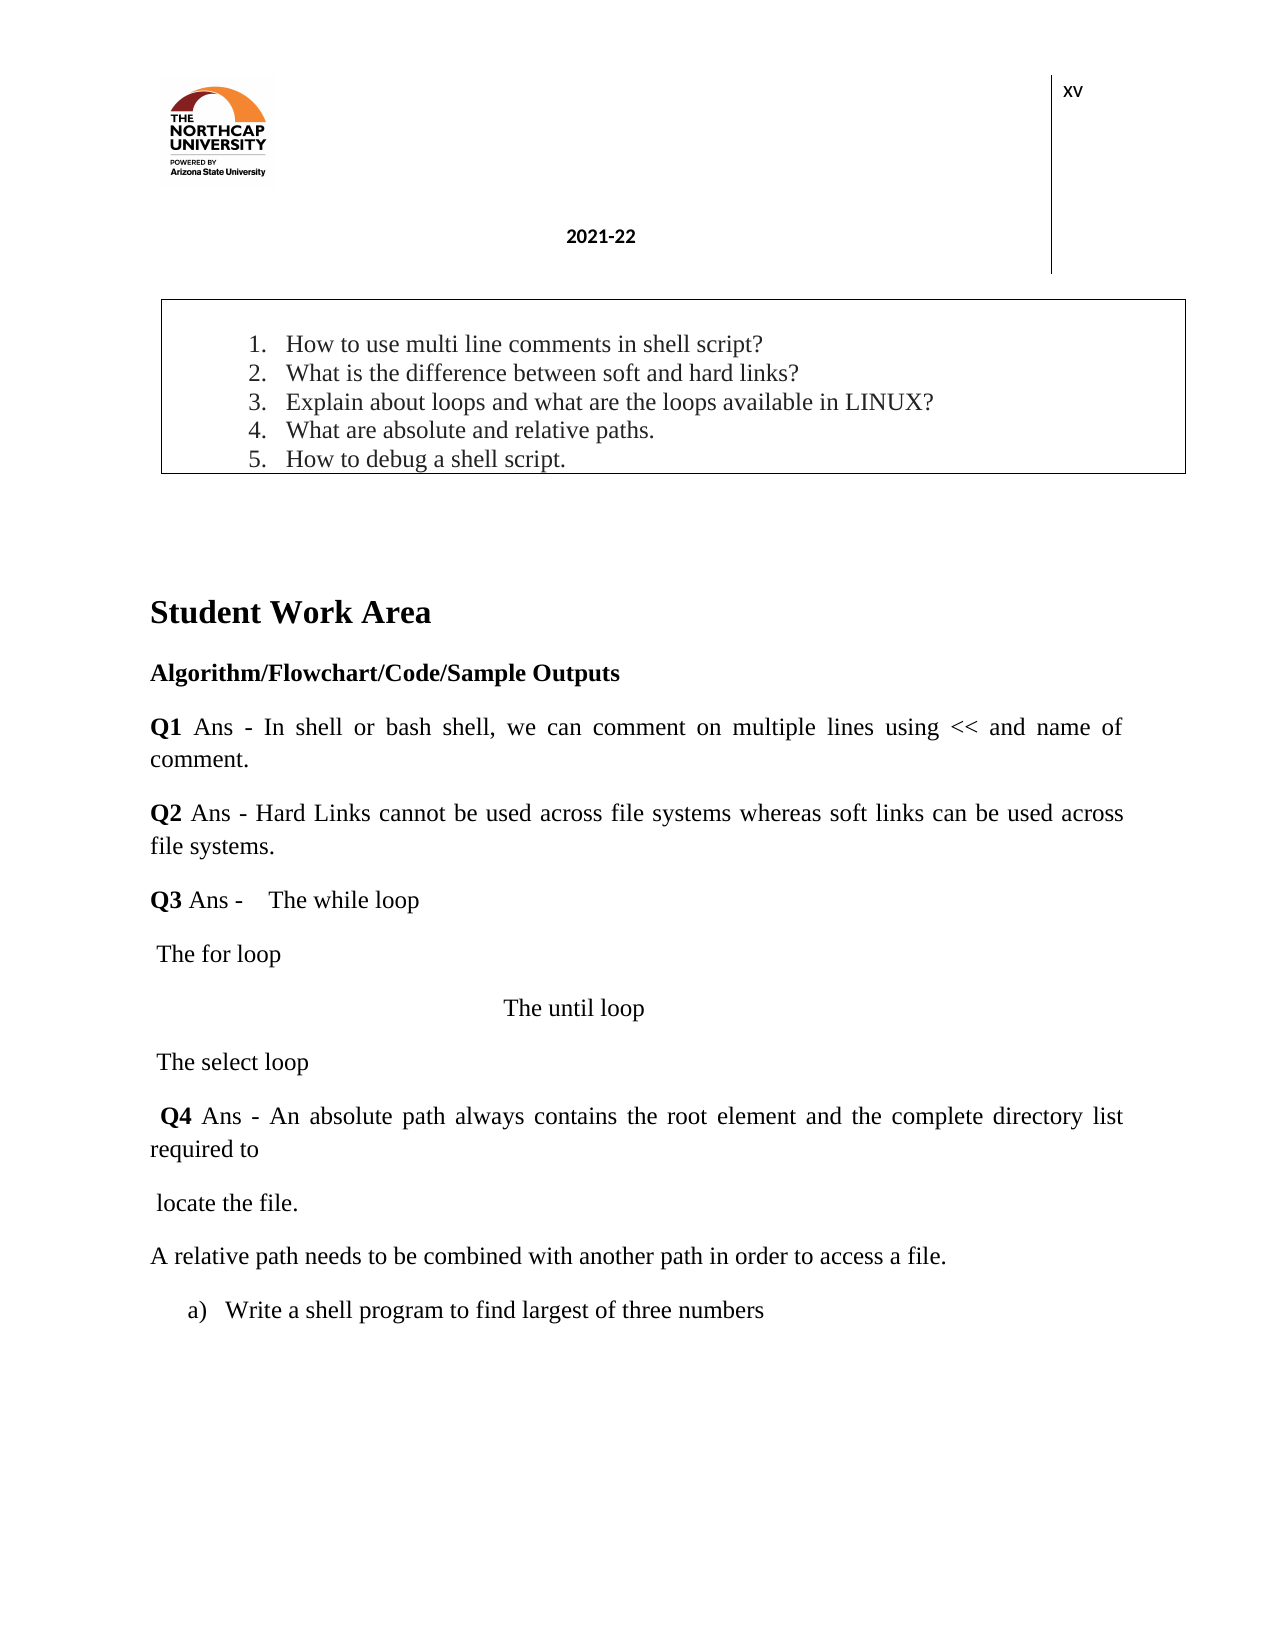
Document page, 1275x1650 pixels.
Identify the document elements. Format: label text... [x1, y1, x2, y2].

text Algorithm/Flowchart/Code/Sample Outputs [150, 658, 1125, 686]
text A relative path needs to be combined with another path in order to access a file. [150, 1241, 1125, 1270]
text Q2 Ans - Hard Links cannot be used across file systems whereas soft links can be used across file systems. [150, 798, 1125, 860]
text Q1 Ans - In shell or bash shell, we can comment on multiple lines using << and name of comment. [150, 712, 1125, 773]
text locate the file. [150, 1188, 1125, 1216]
picture [161, 75, 276, 189]
text Q4 Ans - An absolute path always contains the root element and the complete directory list required to [150, 1101, 1125, 1162]
text Q3 Ans - The while loop [150, 885, 1125, 914]
text Student Work Area [150, 593, 1125, 631]
text The for loop [150, 939, 1125, 968]
text The until loop [150, 993, 1125, 1022]
list Write a shell program to find largest of three numbers [187, 1295, 1125, 1324]
text The select loop [150, 1047, 1125, 1076]
